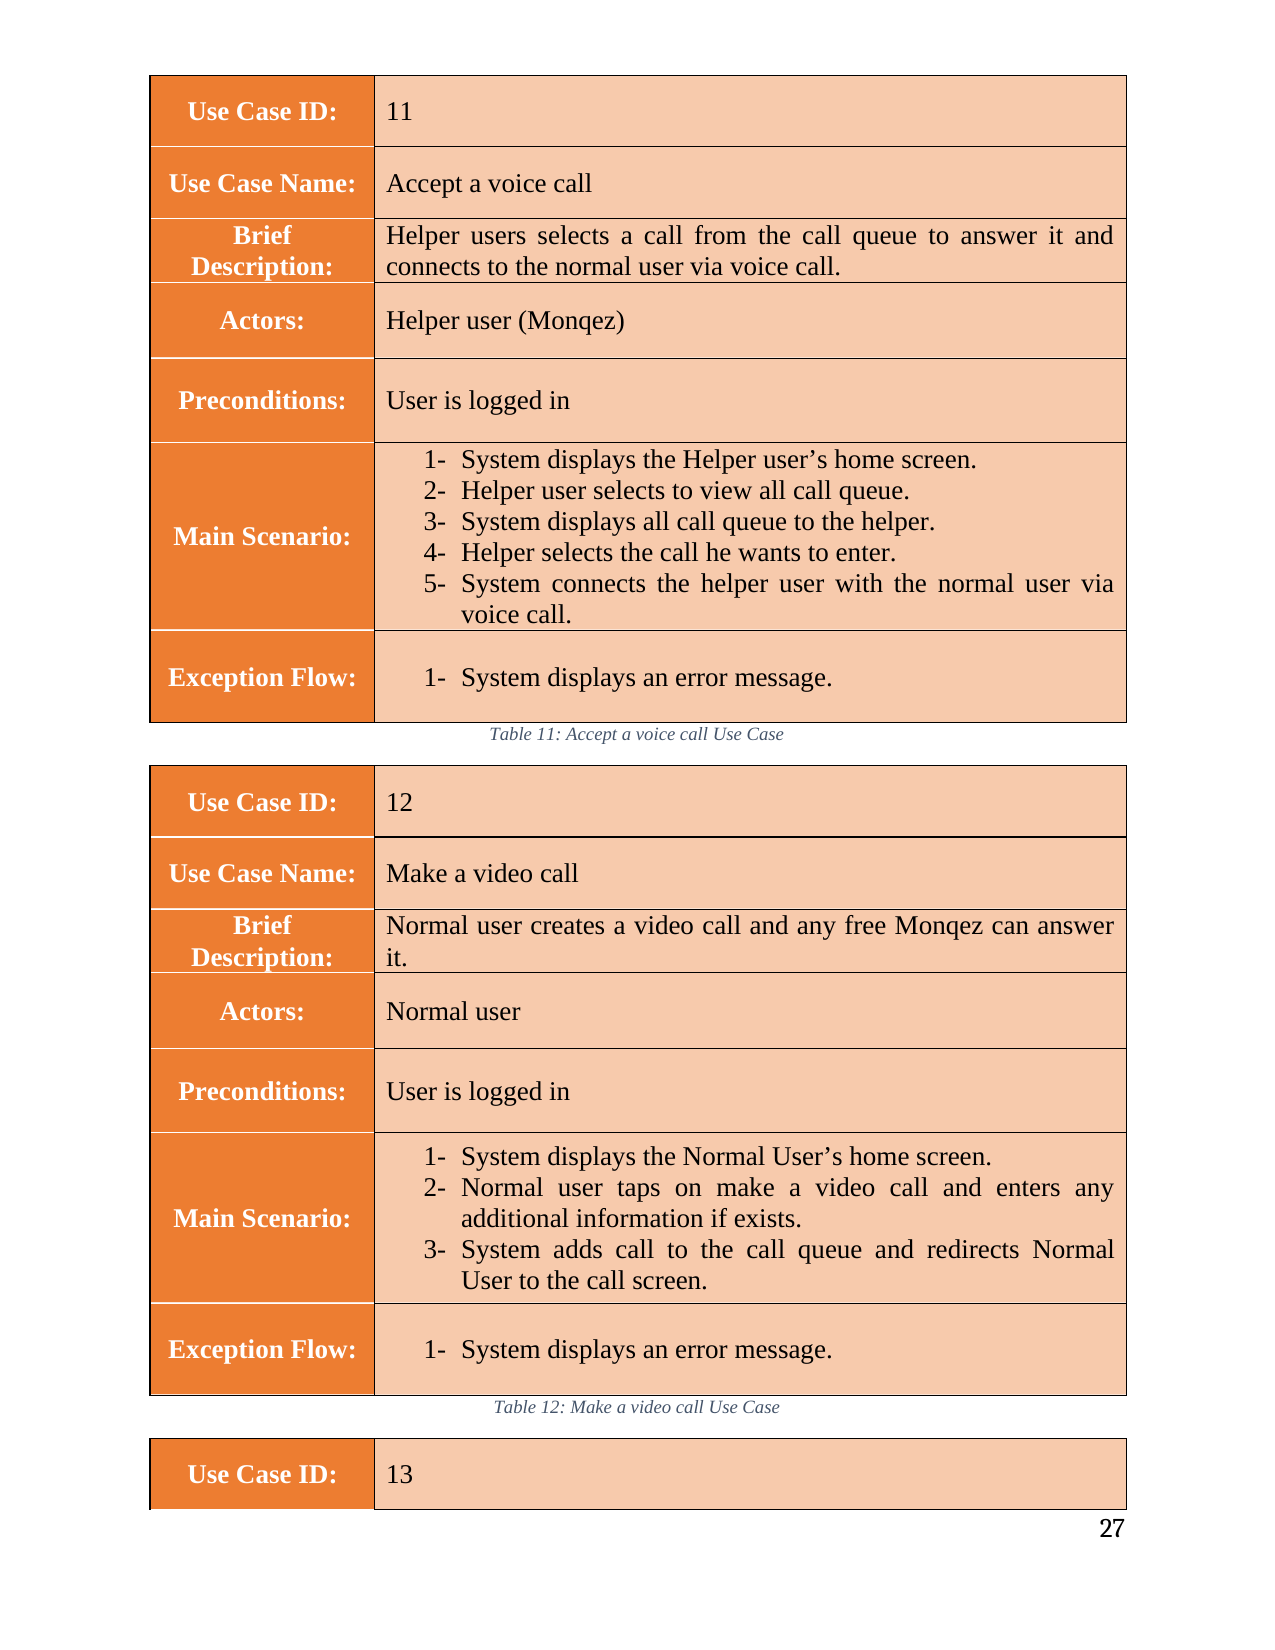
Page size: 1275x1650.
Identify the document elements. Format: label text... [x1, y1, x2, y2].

table_cell Actors: [151, 973, 374, 1048]
text Table 11: Accept a voice call Use Case [150, 723, 1125, 744]
table_cell Exception Flow: [151, 631, 374, 722]
table_cell Use Case Name: [151, 838, 374, 908]
table_header Use Case ID: [151, 1439, 374, 1509]
table_header 11 [375, 76, 1126, 146]
text Table 12: Make a video call Use Case [150, 1396, 1125, 1417]
table_cell Brief Description: [151, 910, 374, 972]
table_cell Normal user [375, 973, 1126, 1048]
table_cell User is logged in [375, 1049, 1126, 1132]
table_cell Make a video call [375, 838, 1126, 908]
table_cell User is logged in [375, 359, 1126, 442]
table_cell Actors: [151, 283, 374, 357]
table_header 12 [375, 766, 1126, 836]
table_header 13 [375, 1439, 1126, 1509]
table_cell Main Scenario: [151, 1133, 374, 1302]
table_cell Normal user creates a video call and any free Monqez can answer it. [375, 910, 1126, 972]
table_cell System displays the Normal User’s home screen. Normal user taps on make a video call and enters any additional information if exists. System adds call to the call queue and redirects Normal User to the call screen. [375, 1133, 1126, 1302]
table_cell System displays the Helper user’s home screen. Helper user selects to view all call queue. System displays all call queue to the helper. Helper selects the call he wants to enter. System connects the helper user with the normal user via voice call. [375, 443, 1126, 629]
table_header Use Case ID: [151, 76, 374, 146]
table_cell Helper user (Monqez) [375, 283, 1126, 357]
table_header Use Case ID: [151, 766, 374, 836]
table_cell Main Scenario: [151, 443, 374, 629]
table_cell Brief Description: [151, 219, 374, 282]
table_cell Exception Flow: [151, 1304, 374, 1394]
table_cell System displays an error message. [375, 631, 1126, 722]
table_cell Use Case Name: [151, 147, 374, 218]
table_cell Accept a voice call [375, 147, 1126, 218]
table_cell Preconditions: [151, 359, 374, 442]
table_cell Preconditions: [151, 1049, 374, 1132]
table_cell System displays an error message. [375, 1304, 1126, 1394]
table_cell Helper users selects a call from the call queue to answer it and connects to the normal user via voice call. [375, 219, 1126, 282]
